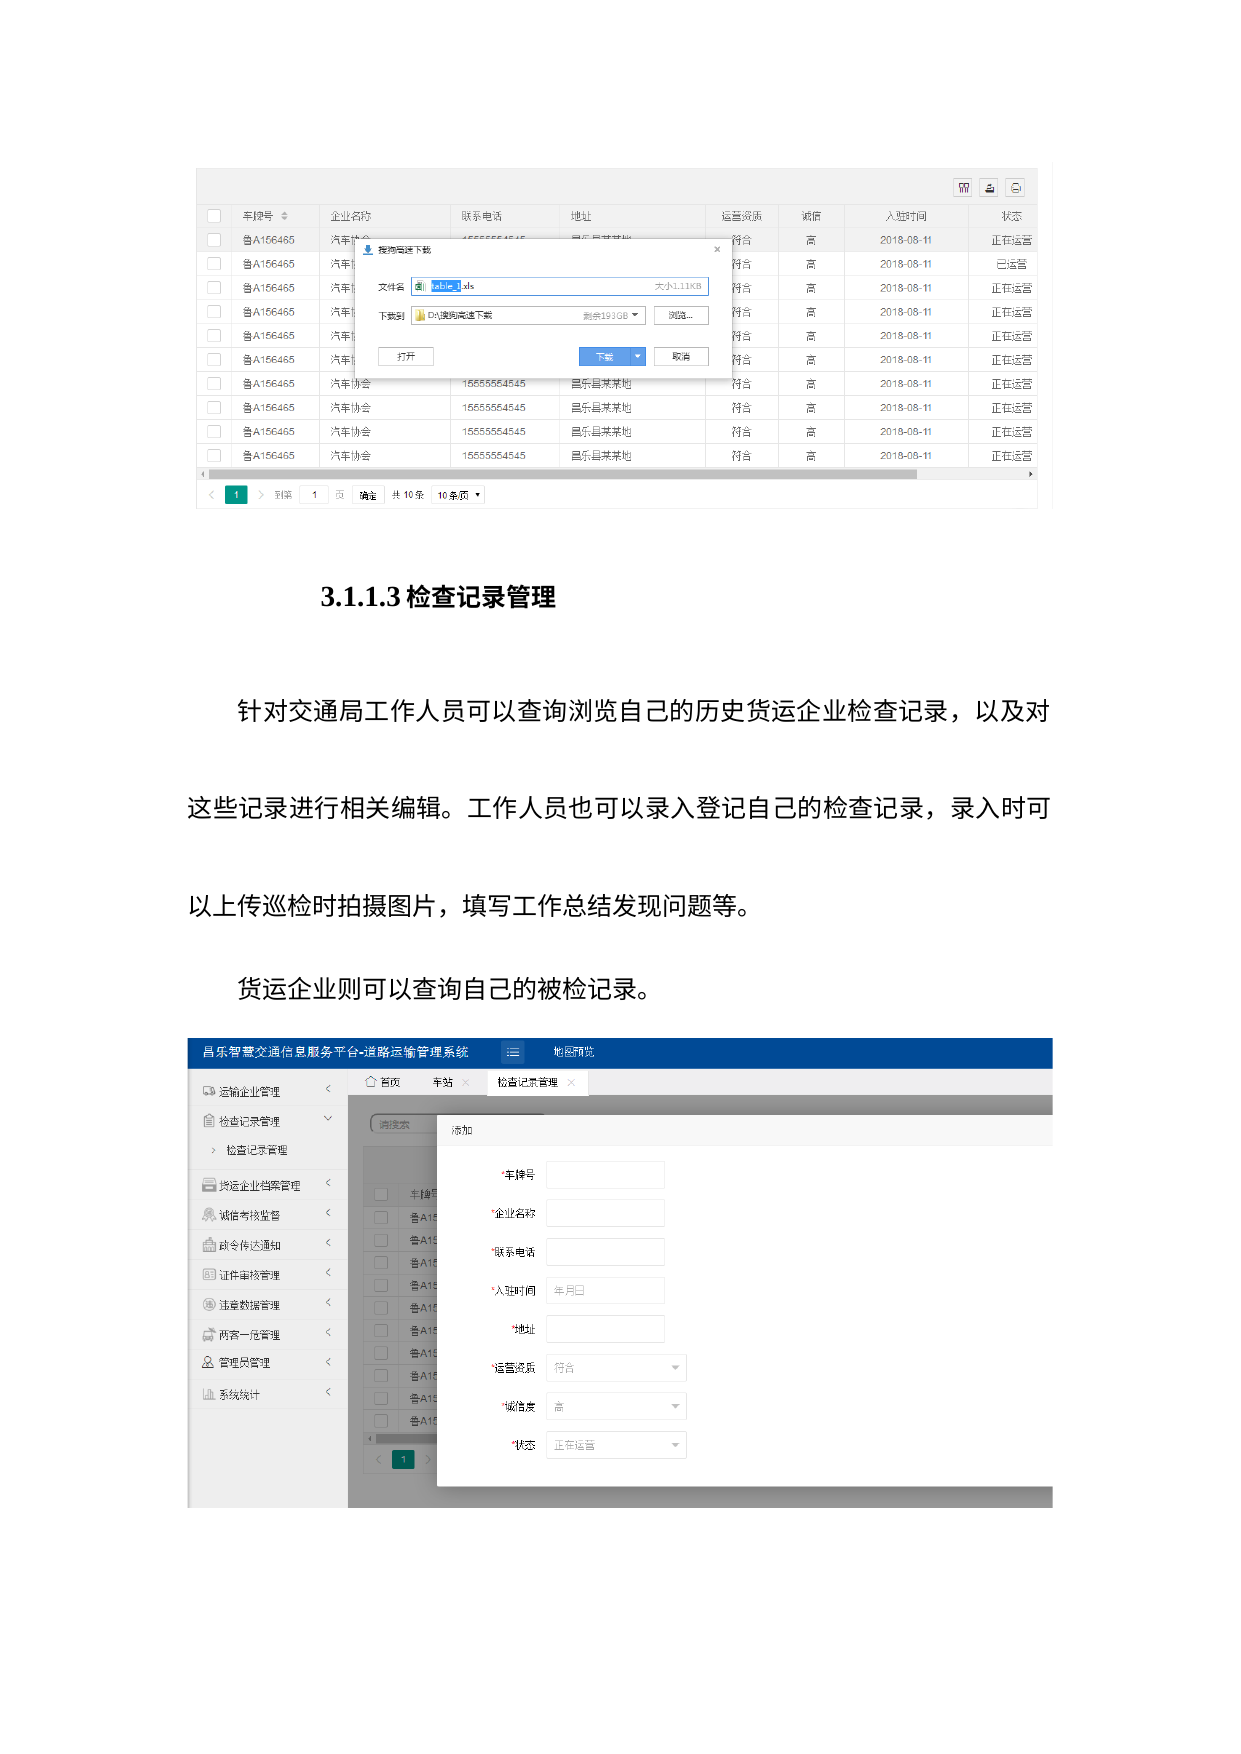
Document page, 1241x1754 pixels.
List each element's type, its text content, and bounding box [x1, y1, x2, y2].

subtitle 检查记录管理 [320, 563, 1053, 628]
picture [187, 162, 1053, 509]
text 货运企业则可以查询自己的被检记录。 [187, 955, 1053, 1020]
picture [187, 1038, 1053, 1508]
text 针对交通局工作人员可以查询浏览自己的历史货运企业检查记录，以及对这些记录进行相关编辑。工作人员也可以录入登记自己的检查记录，录入时可以上传巡检时拍摄图片，填写工作总结发现问题等。 [187, 677, 1053, 937]
